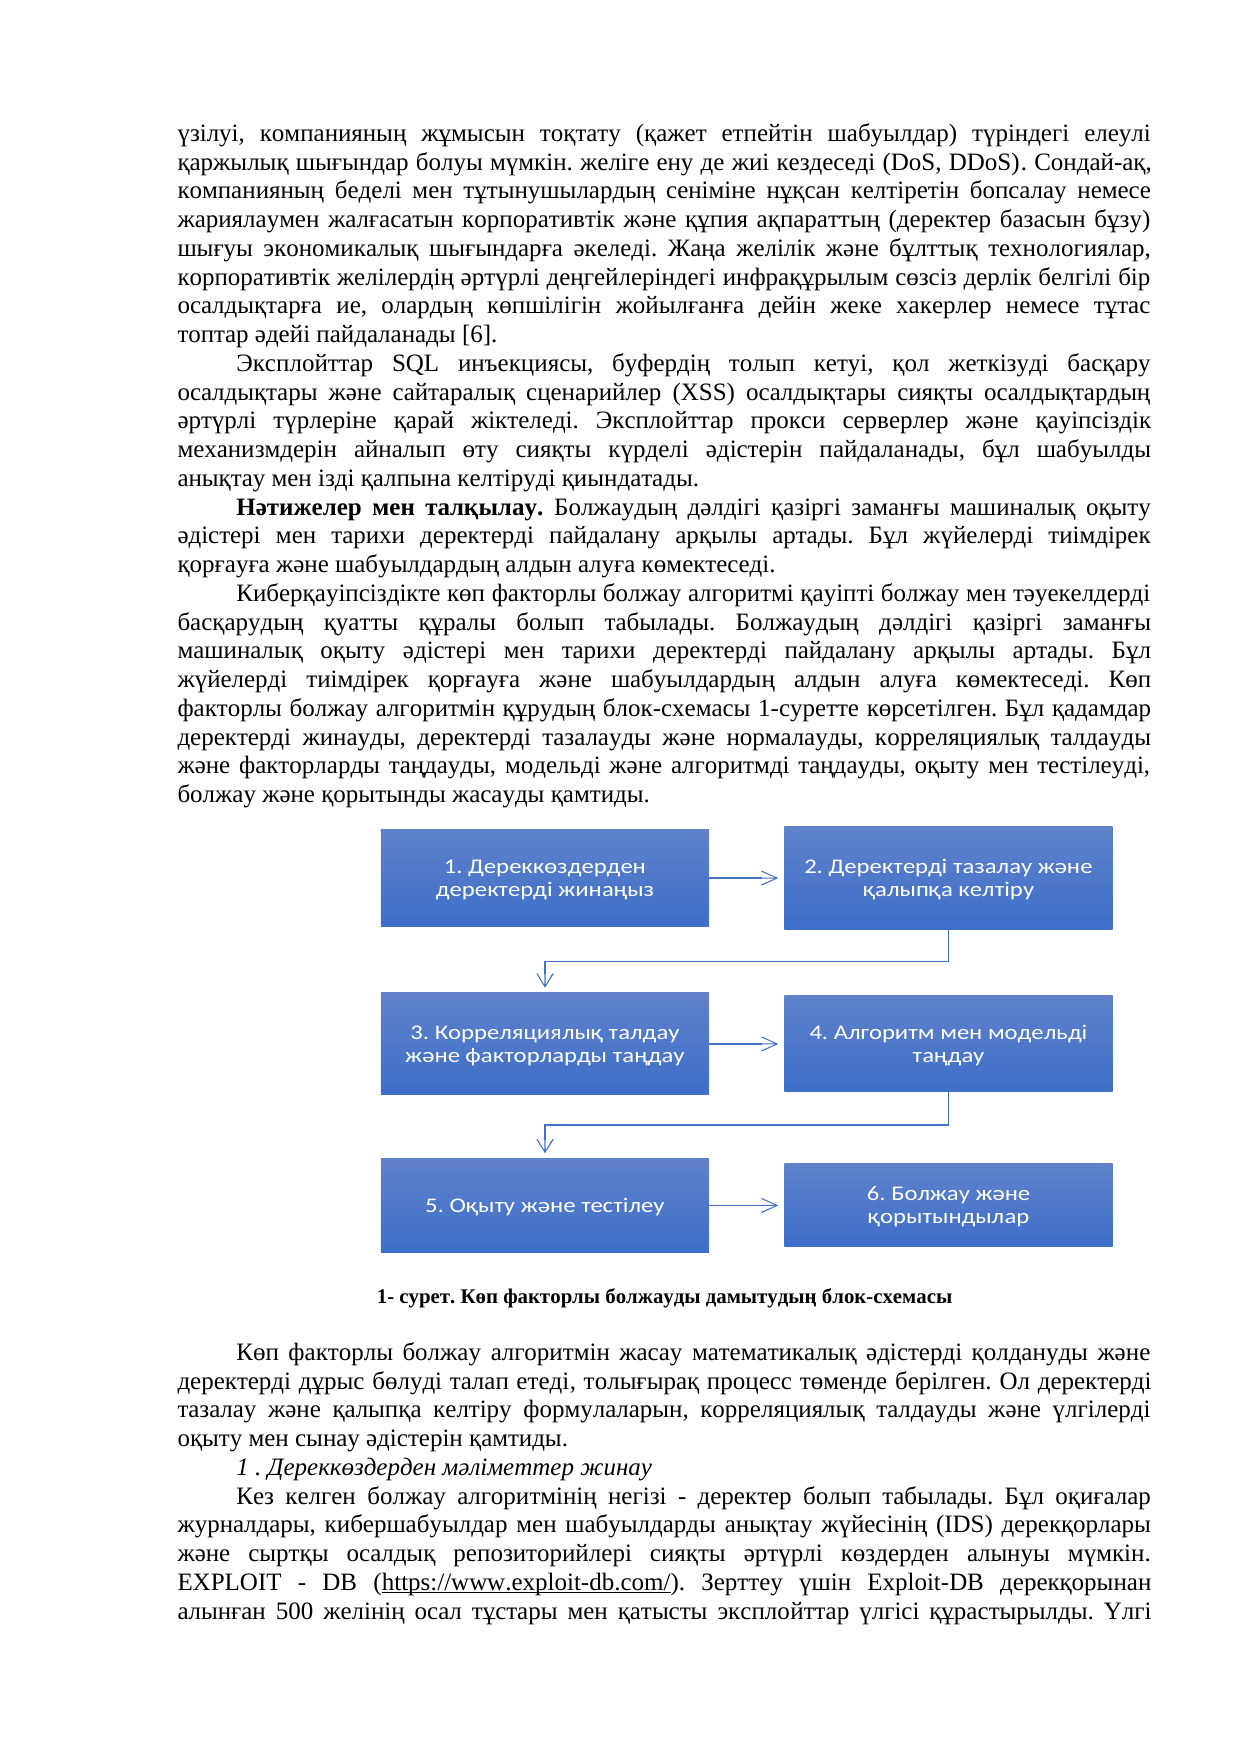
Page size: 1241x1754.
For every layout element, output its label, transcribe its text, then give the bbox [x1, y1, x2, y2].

text Киберқауіпсіздікте көп факторлы болжау алгоритмі қауіпті болжау мен тәуекелдерді басқарудың қуатты құралы болып табылады. Болжаудың дәлдігі қазіргі заманғы машиналық оқыту әдістері мен тарихи деректерді пайдалану арқылы артады. Бұл жүйелерді тиімдірек қорғауға және шабуылдардың алдын алуға көмектеседі. Көп факторлы болжау алгоритмін құрудың блок-схемасы 1-суретте көрсетілген. Бұл қадамдар деректерді жинауды, деректерді тазалауды және нормалауды, корреляциялық талдауды және факторларды таңдауды, модельді және алгоритмді таңдауды, оқыту мен тестілеуді, болжау және қорытынды жасауды қамтиды. [177, 578, 1152, 808]
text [177, 118, 1152, 348]
text Көп факторлы болжау алгоритмін жасау математикалық әдістерді қолдануды және деректерді дұрыс бөлуді талап етеді, толығырақ процесс төменде берілген. Ол деректерді тазалау және қалыпқа келтіру формулаларын, корреляциялық талдауды және үлгілерді оқыту мен сынау әдістерін қамтиды. [177, 1337, 1152, 1452]
text Нәтижелер мен талқылау. Болжаудың дәлдігі қазіргі заманғы машиналық оқыту әдістері мен тарихи деректерді пайдалану арқылы артады. Бұл жүйелерді тиімдірек қорғауға және шабуылдардың алдын алуға көмектеседі. [177, 492, 1152, 578]
text 1- сурет. Көп факторлы болжауды дамытудың блок-схемасы [177, 1284, 1152, 1308]
text Эксплойттар SQL инъекциясы, буфердің толып кетуі, қол жеткізуді басқару осалдықтары және сайтаралық сценарийлер (XSS) осалдықтары сияқты осалдықтардың әртүрлі түрлеріне қарай жіктеледі. Эксплойттар прокси серверлер және қауіпсіздік механизмдерін айналып өту сияқты күрделі әдістерін пайдаланады, бұл шабуылды анықтау мен ізді қалпына келтіруді қиындатады. [177, 348, 1152, 492]
text 1 . Дереккөздерден мәліметтер жинау [177, 1452, 1152, 1481]
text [177, 1481, 1152, 1624]
